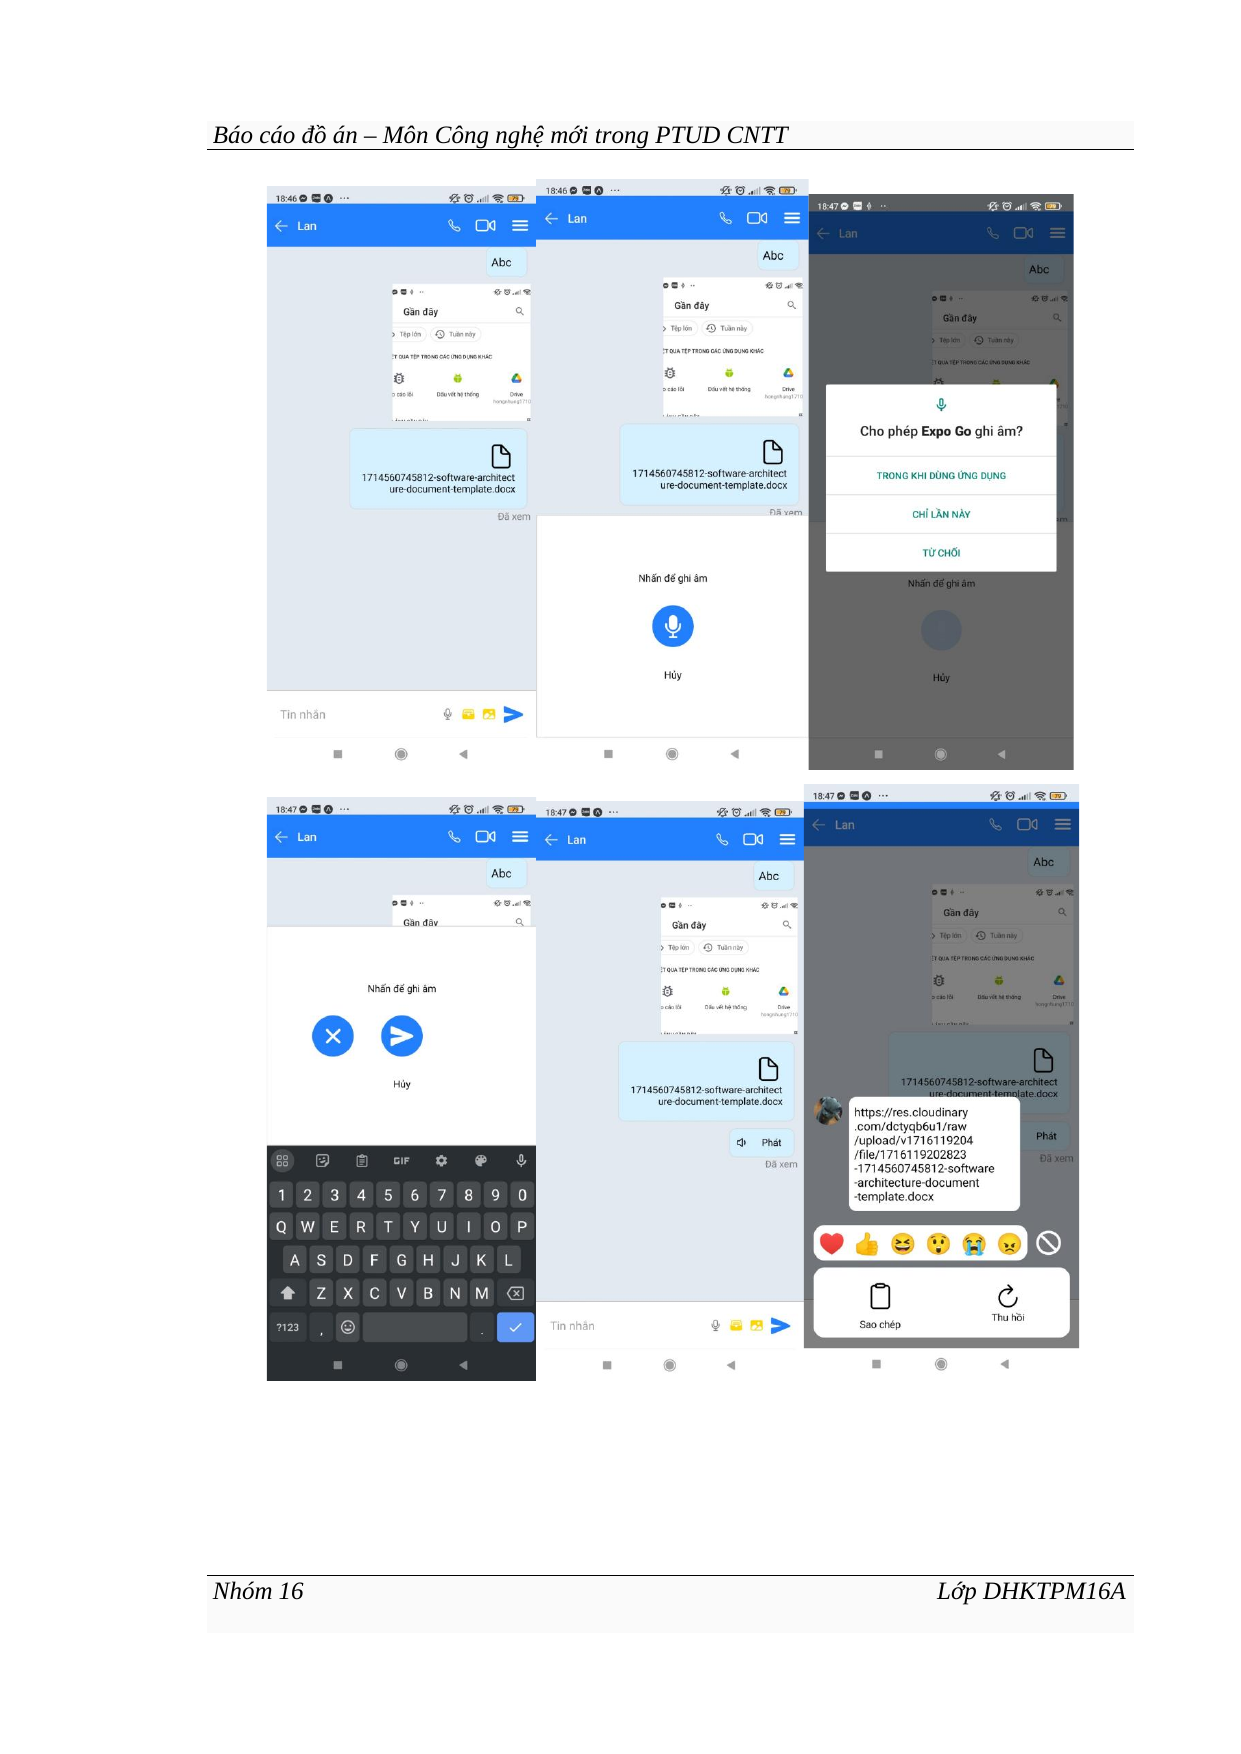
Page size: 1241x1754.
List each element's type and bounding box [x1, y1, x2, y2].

picture [266, 179, 1074, 770]
picture [266, 784, 1080, 1381]
